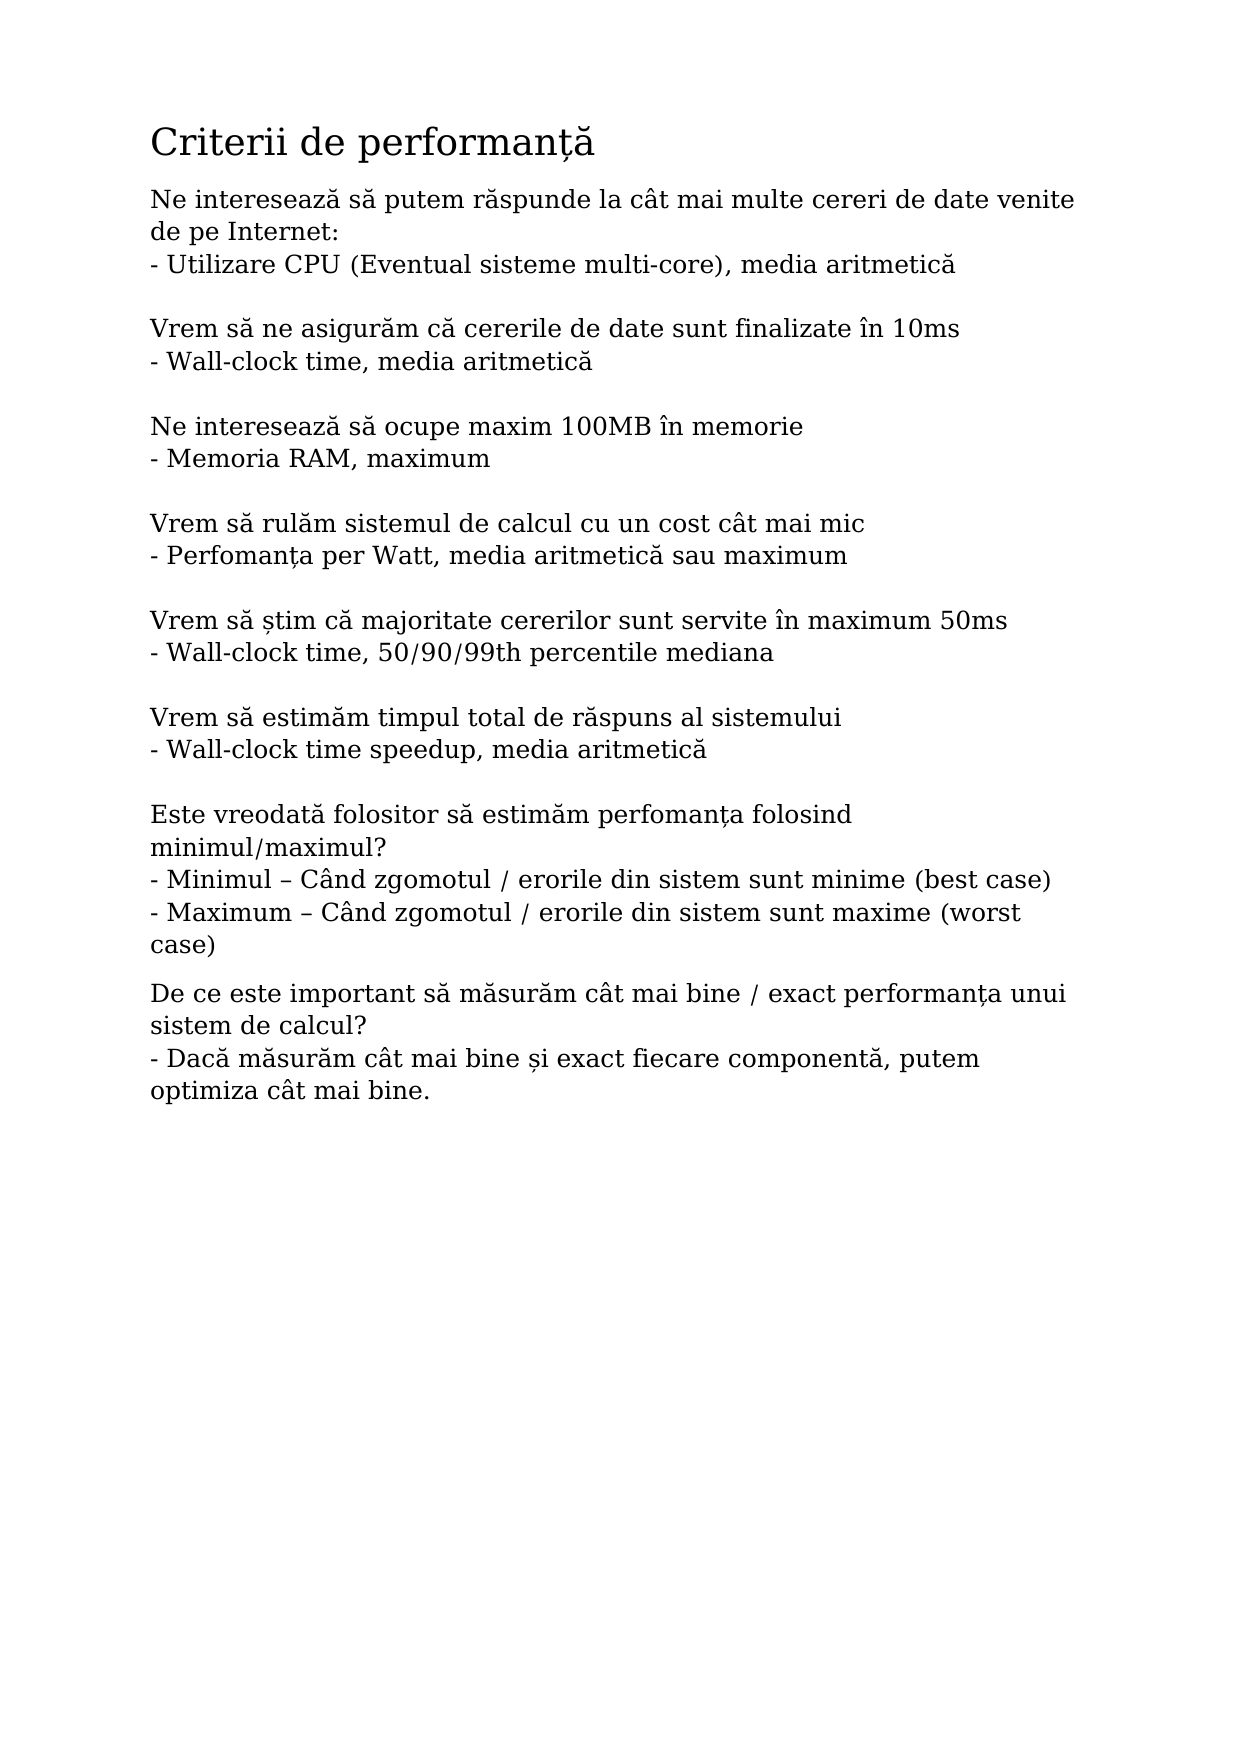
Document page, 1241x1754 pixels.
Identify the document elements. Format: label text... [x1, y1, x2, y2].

text Ne interesează să putem răspunde la cât mai multe cereri de date venite de pe Internet: - Utilizare CPU (Eventual sisteme multi-core), media aritmetică Vrem să ne asigurăm că cererile de date sunt finalizate în 10ms - Wall-clock time, media aritmetică Ne interesează să ocupe maxim 100MB în memorie - Memoria RAM, maximum Vrem să rulăm sistemul de calcul cu un cost cât mai mic - Perfomanța per Watt, media aritmetică sau maximum Vrem să știm că majoritate cererilor sunt servite în maximum 50ms - Wall-clock time, 50/90/99th percentile mediana Vrem să estimăm timpul total de răspuns al sistemului - Wall-clock time speedup, media aritmetică Este vreodată folositor să estimăm perfomanța folosind minimul/maximul? - Minimul – Când zgomotul / erorile din sistem sunt minime (best case) - Maximum – Când zgomotul / erorile din sistem sunt maxime (worst case) [150, 183, 1090, 958]
text Criterii de performanță [150, 118, 1090, 163]
text De ce este important să măsurăm cât mai bine / exact performanța unui sistem de calcul? - Dacă măsurăm cât mai bine și exact fiecare componentă, putem optimiza cât mai bine. [150, 978, 1090, 1105]
